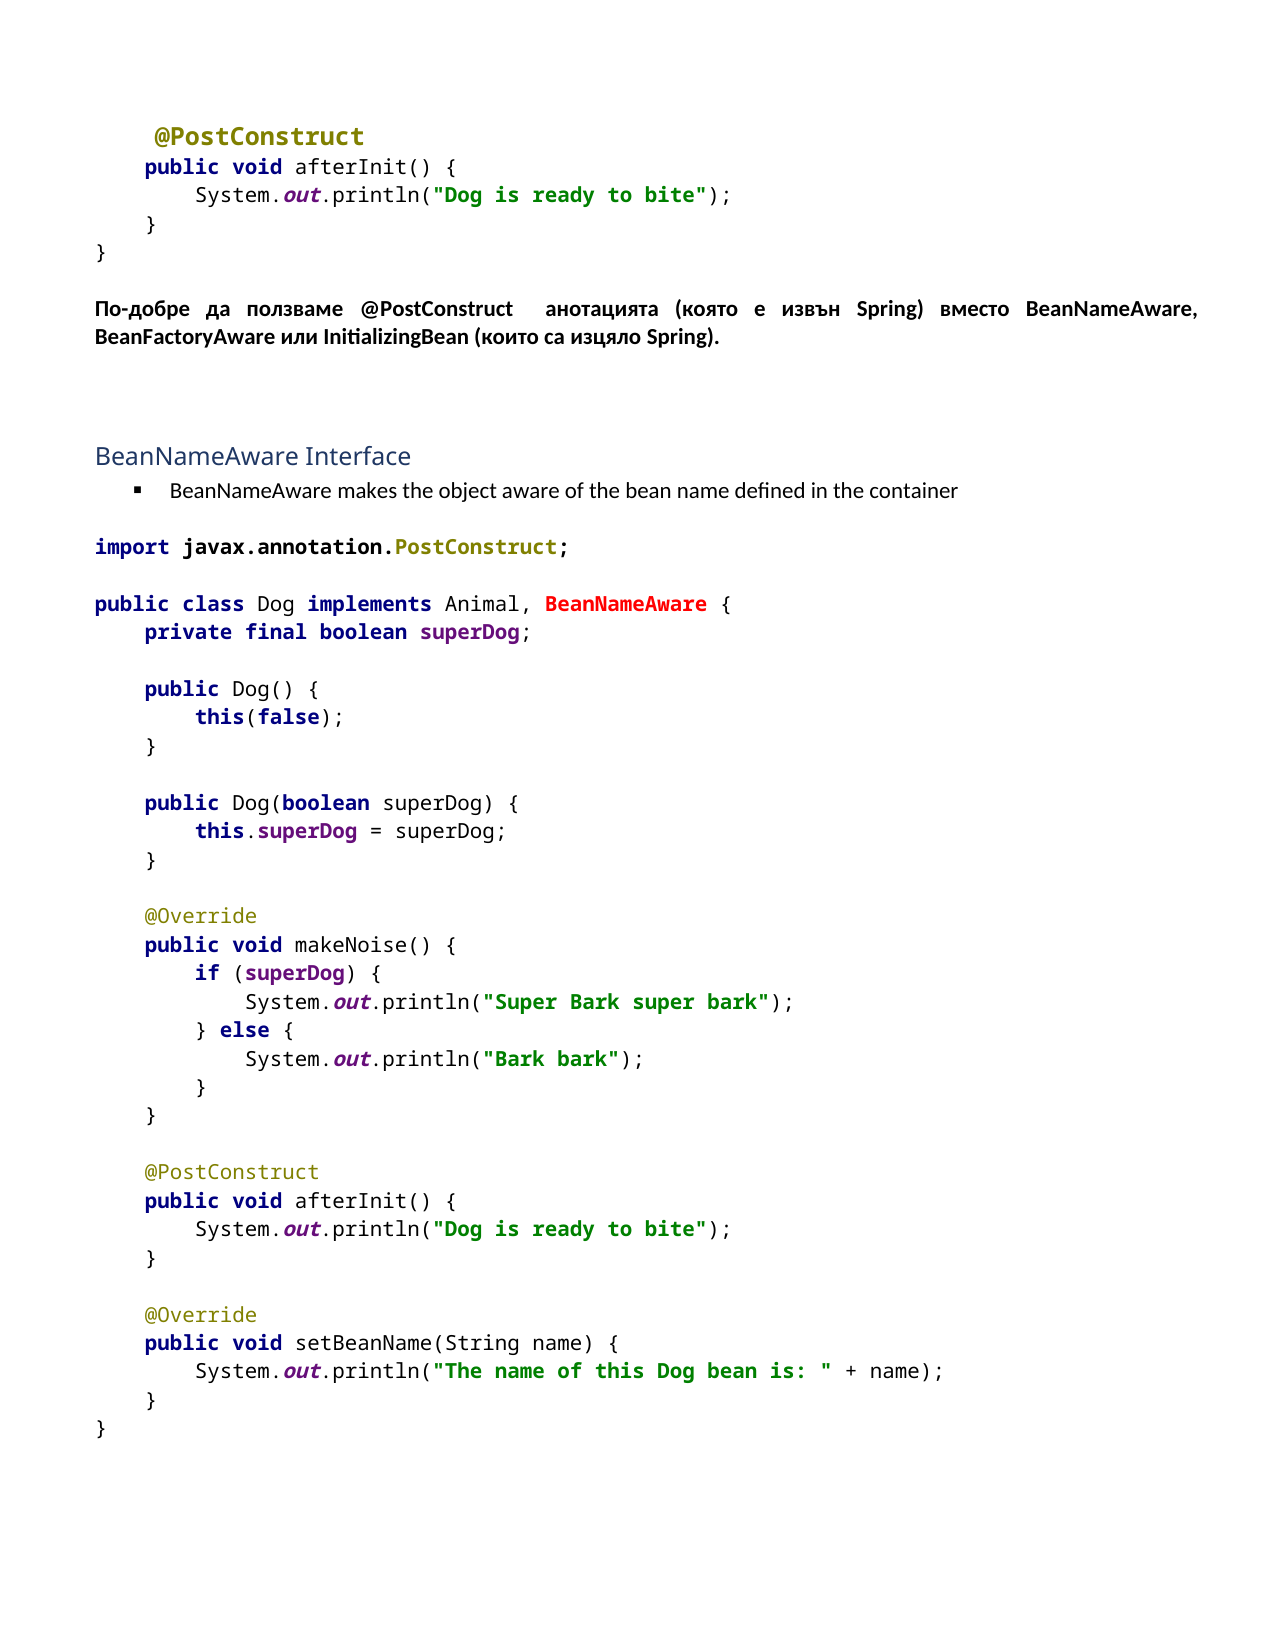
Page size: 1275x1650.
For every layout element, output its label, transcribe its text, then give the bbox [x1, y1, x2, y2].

list BeanNameAware makes the object aware of the bean name defined in the container [132, 476, 1198, 504]
text По-добре да ползваме @PostConstruct анотацията (която е извън Spring) вместо BeanNameAware, BeanFactoryAware или InitializingBean (които са изцяло Spring). [94, 294, 1198, 350]
subtitle BeanNameAware Interface [94, 439, 1198, 473]
text import javax.annotation.PostConstruct; public class Dog implements Animal, BeanNameAware { private final boolean superDog; public Dog() { this(false); } public Dog(boolean superDog) { this.superDog = superDog; } @Override public void makeNoise() { if (superDog) { System.out.println("Super Bark super bark"); } else { System.out.println("Bark bark"); } } @PostConstruct public void afterInit() { System.out.println("Dog is ready to bite"); } @Override public void setBeanName(String name) { System.out.println("The name of this Dog bean is: " + name); } } [94, 532, 1198, 1442]
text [94, 118, 1198, 266]
